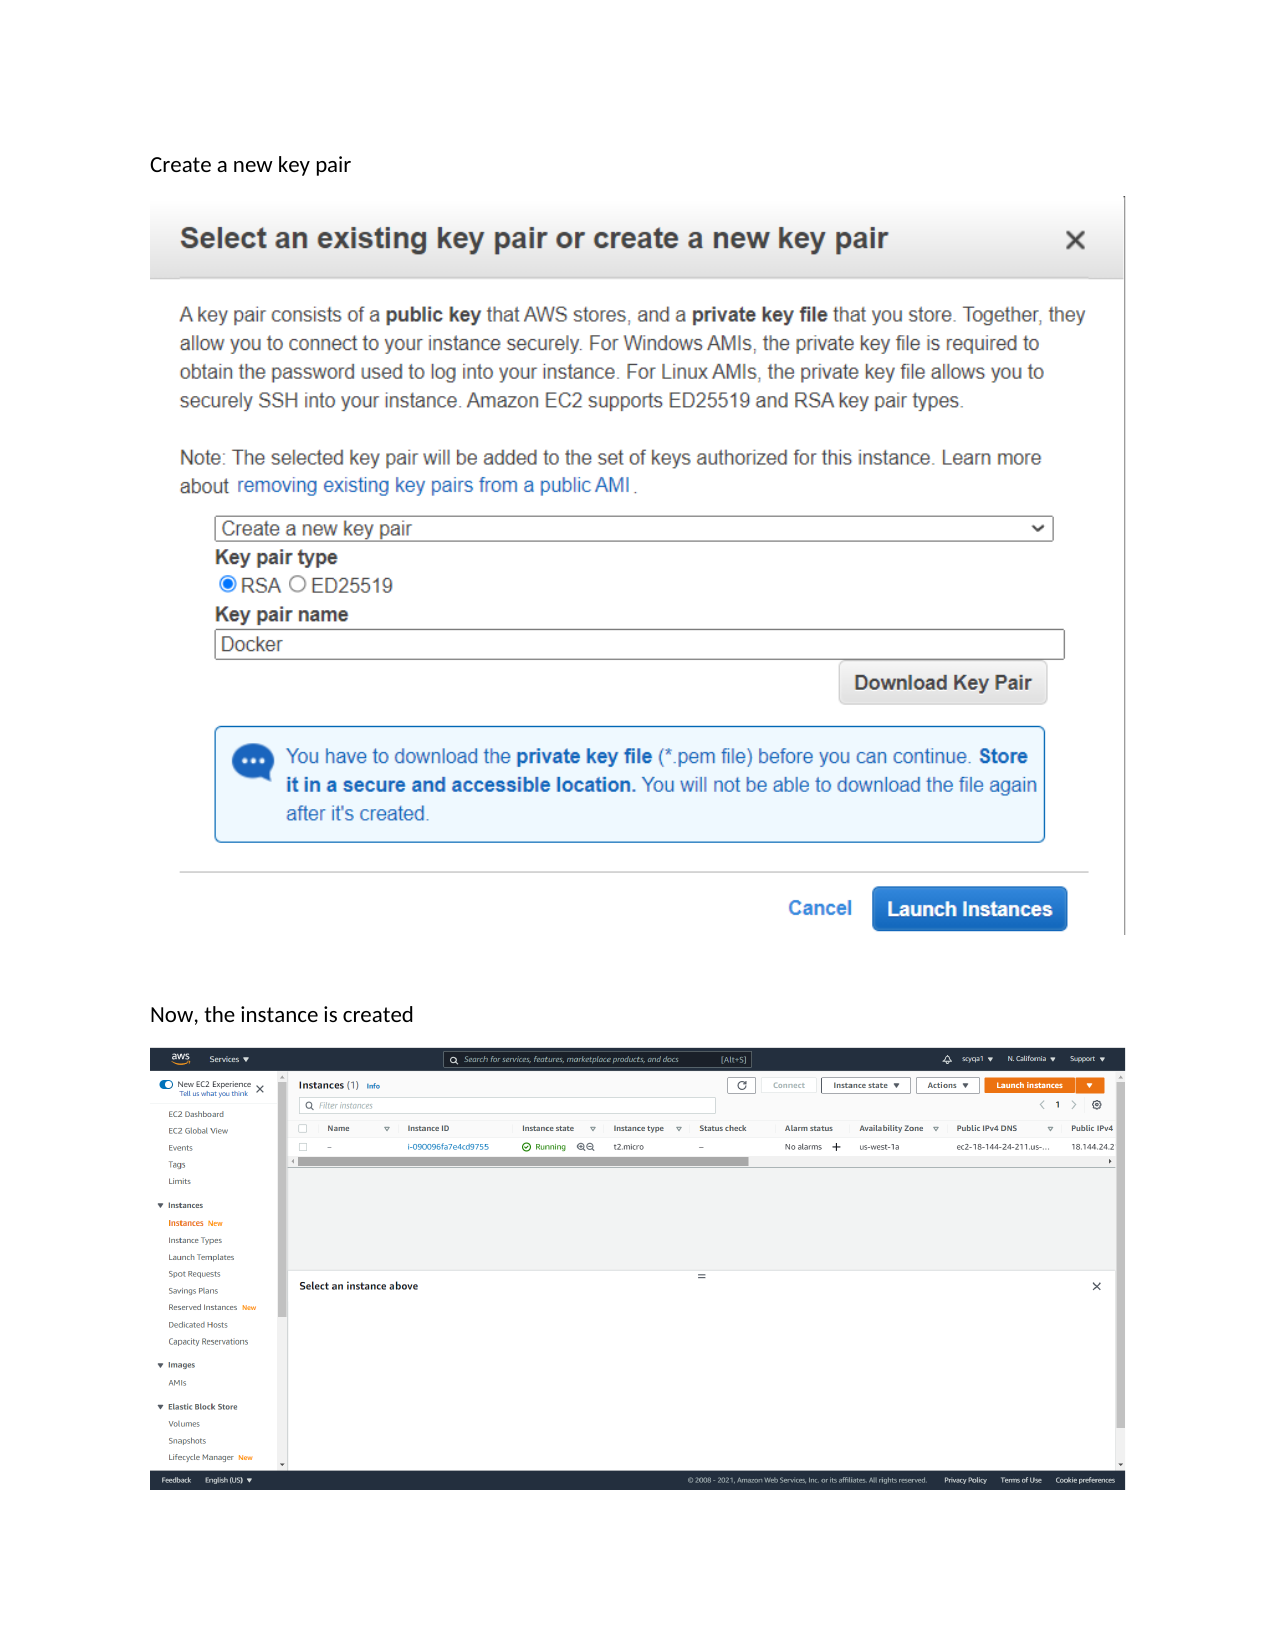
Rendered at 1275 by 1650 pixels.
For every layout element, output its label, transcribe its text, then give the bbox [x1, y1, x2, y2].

picture [150, 196, 1125, 935]
picture [150, 1047, 1125, 1490]
text Now, the instance is created [150, 1000, 1125, 1028]
text Create a new key pair [150, 150, 1125, 178]
